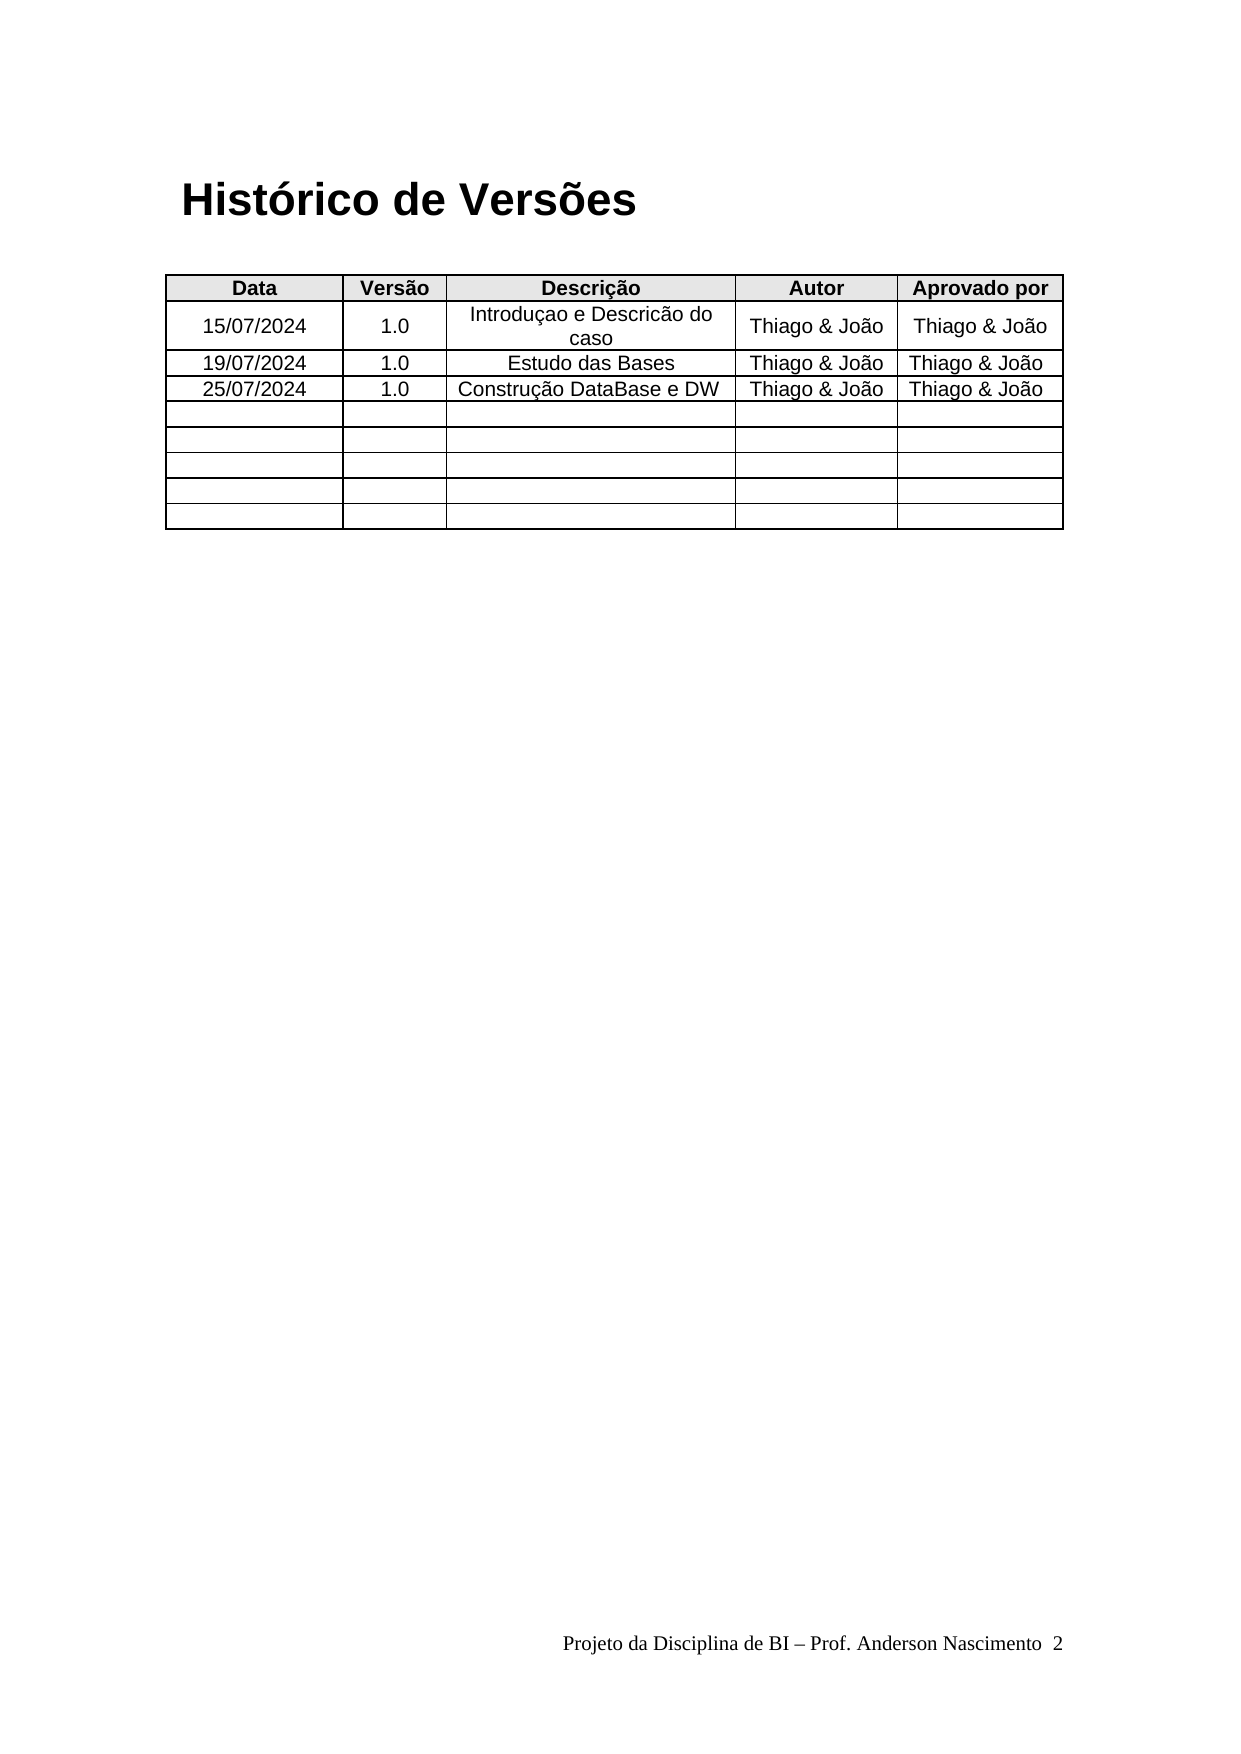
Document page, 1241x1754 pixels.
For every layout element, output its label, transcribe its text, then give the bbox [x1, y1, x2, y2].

table_cell [898, 453, 1062, 477]
table_cell Thiago & João [898, 302, 1062, 349]
table_header Aprovado por [898, 276, 1062, 300]
table_cell [447, 402, 735, 426]
table_cell [167, 453, 342, 477]
table_cell Thiago & João [736, 351, 897, 375]
table_cell 25/07/2024 [167, 377, 342, 400]
table_cell [447, 479, 735, 502]
table_header Descrição [447, 276, 735, 300]
table_header Data [167, 276, 342, 300]
table_cell Thiago & João [898, 377, 1062, 400]
table_cell Construção DataBase e DW [447, 377, 735, 400]
table_cell 1.0 [344, 302, 446, 349]
table_header Autor [736, 276, 897, 300]
table_cell [736, 453, 897, 477]
table_cell Estudo das Bases [447, 351, 735, 375]
table_cell Thiago & João [736, 302, 897, 349]
table_cell [736, 479, 897, 502]
table_cell 1.0 [344, 377, 446, 400]
table_cell [736, 428, 897, 451]
table_cell [898, 402, 1062, 426]
table_cell [344, 402, 446, 426]
table_cell 19/07/2024 [167, 351, 342, 375]
table_header Histórico de Versões [170, 148, 1070, 250]
table_cell [344, 504, 446, 528]
table_cell [898, 428, 1062, 451]
table_cell [736, 402, 897, 426]
table_cell [167, 479, 342, 502]
table_cell Thiago & João [736, 377, 897, 400]
table_cell [344, 479, 446, 502]
table_header Versão [344, 276, 446, 300]
table_cell Thiago & João [898, 351, 1062, 375]
table_cell [898, 479, 1062, 502]
table_cell [167, 504, 342, 528]
table_cell [344, 453, 446, 477]
table_cell [167, 402, 342, 426]
table_cell [447, 428, 735, 451]
table_cell Introduçao e Descricão do caso [447, 302, 735, 349]
table_cell [344, 428, 446, 451]
table_cell 15/07/2024 [167, 302, 342, 349]
table_cell [898, 504, 1062, 528]
table_cell [736, 504, 897, 528]
table_cell [167, 428, 342, 451]
table_cell [447, 453, 735, 477]
table_cell [447, 504, 735, 528]
table_cell 1.0 [344, 351, 446, 375]
